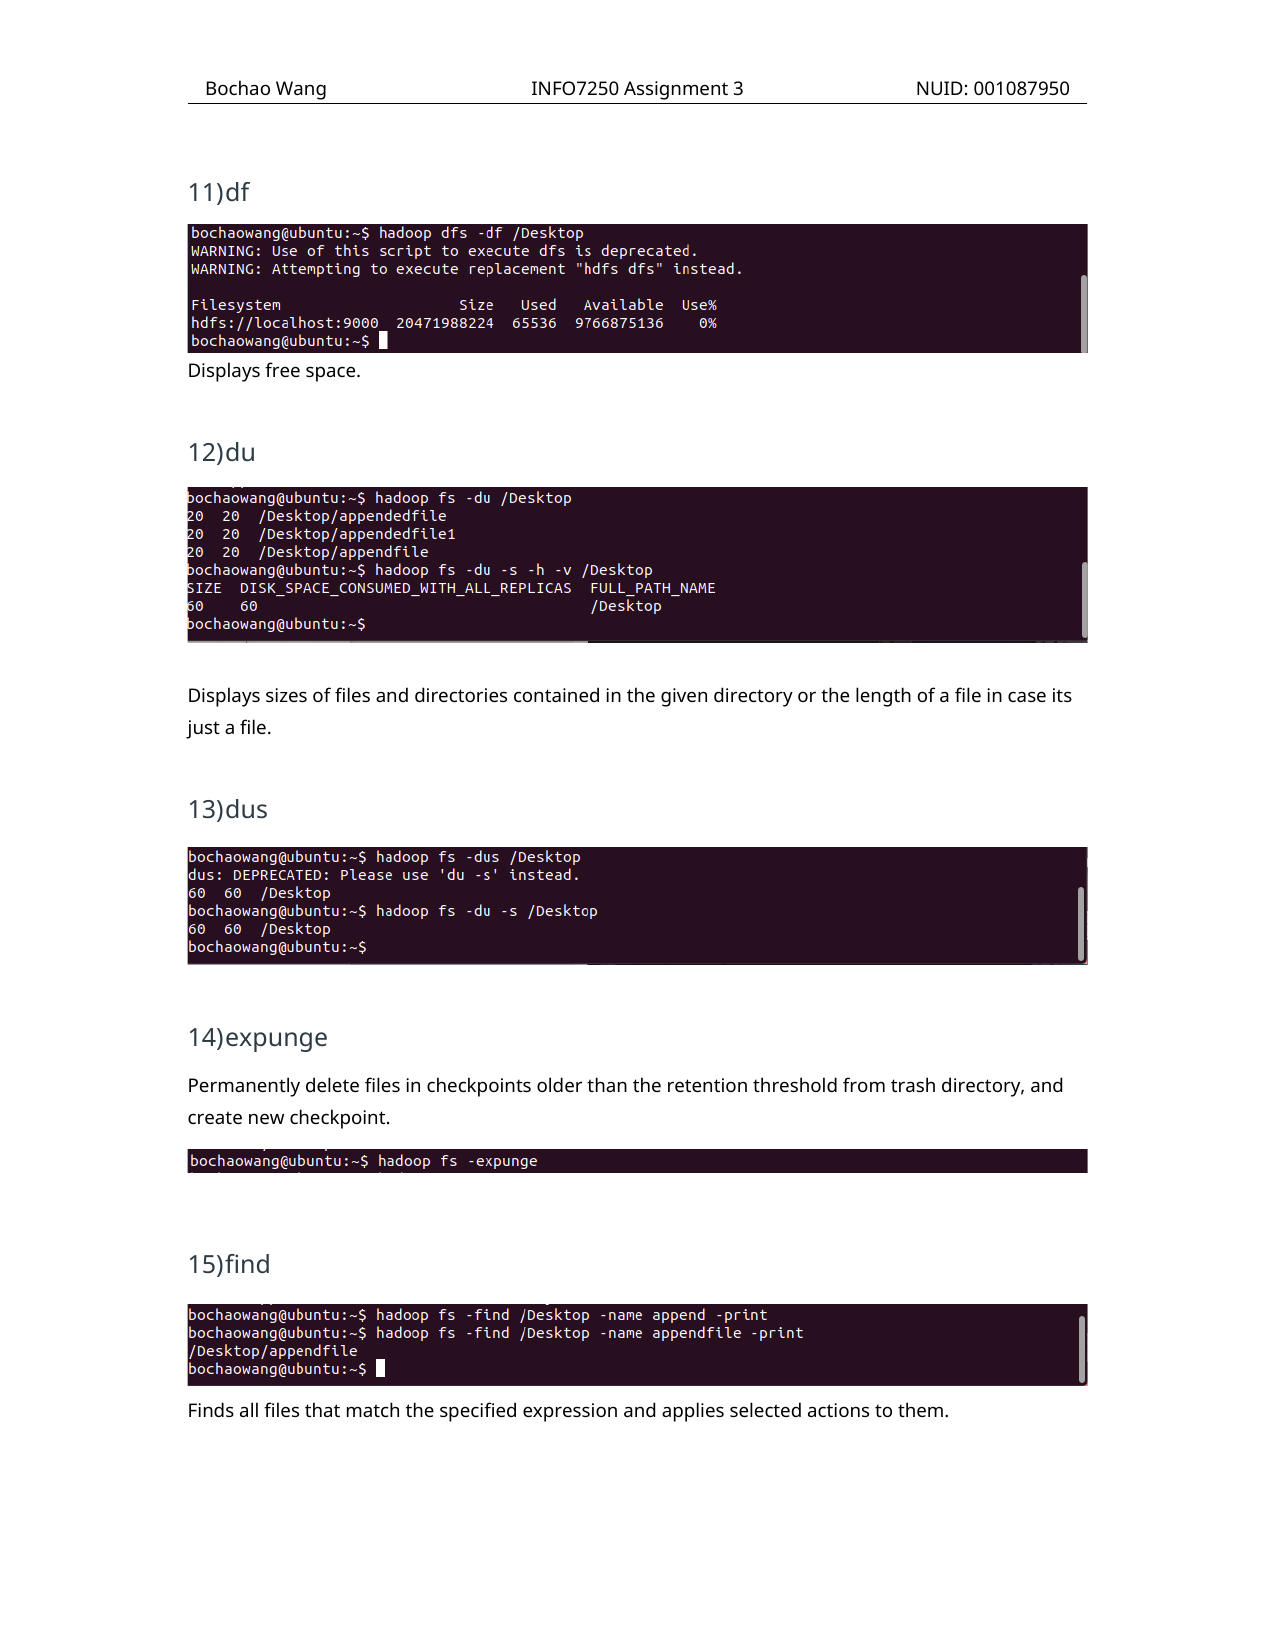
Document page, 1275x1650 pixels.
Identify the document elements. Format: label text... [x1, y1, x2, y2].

text Permanently delete files in checkpoints older than the retention threshold from trash directory, and create new checkpoint. [187, 1069, 1087, 1134]
list find [187, 1231, 1087, 1296]
picture [187, 1149, 1088, 1173]
list dus [187, 776, 1087, 841]
text Displays sizes of files and directories contained in the given directory or the length of a file in case its just a file. [187, 679, 1087, 744]
text Finds all files that match the specified expression and applies selected actions to them. [187, 1394, 1087, 1426]
list du [187, 419, 1087, 484]
picture [187, 847, 1088, 965]
list expunge [187, 1004, 1087, 1069]
text Displays free space. [187, 354, 1087, 386]
picture [187, 224, 1088, 353]
list df [187, 159, 1087, 224]
picture [187, 487, 1088, 643]
picture [187, 1304, 1088, 1386]
